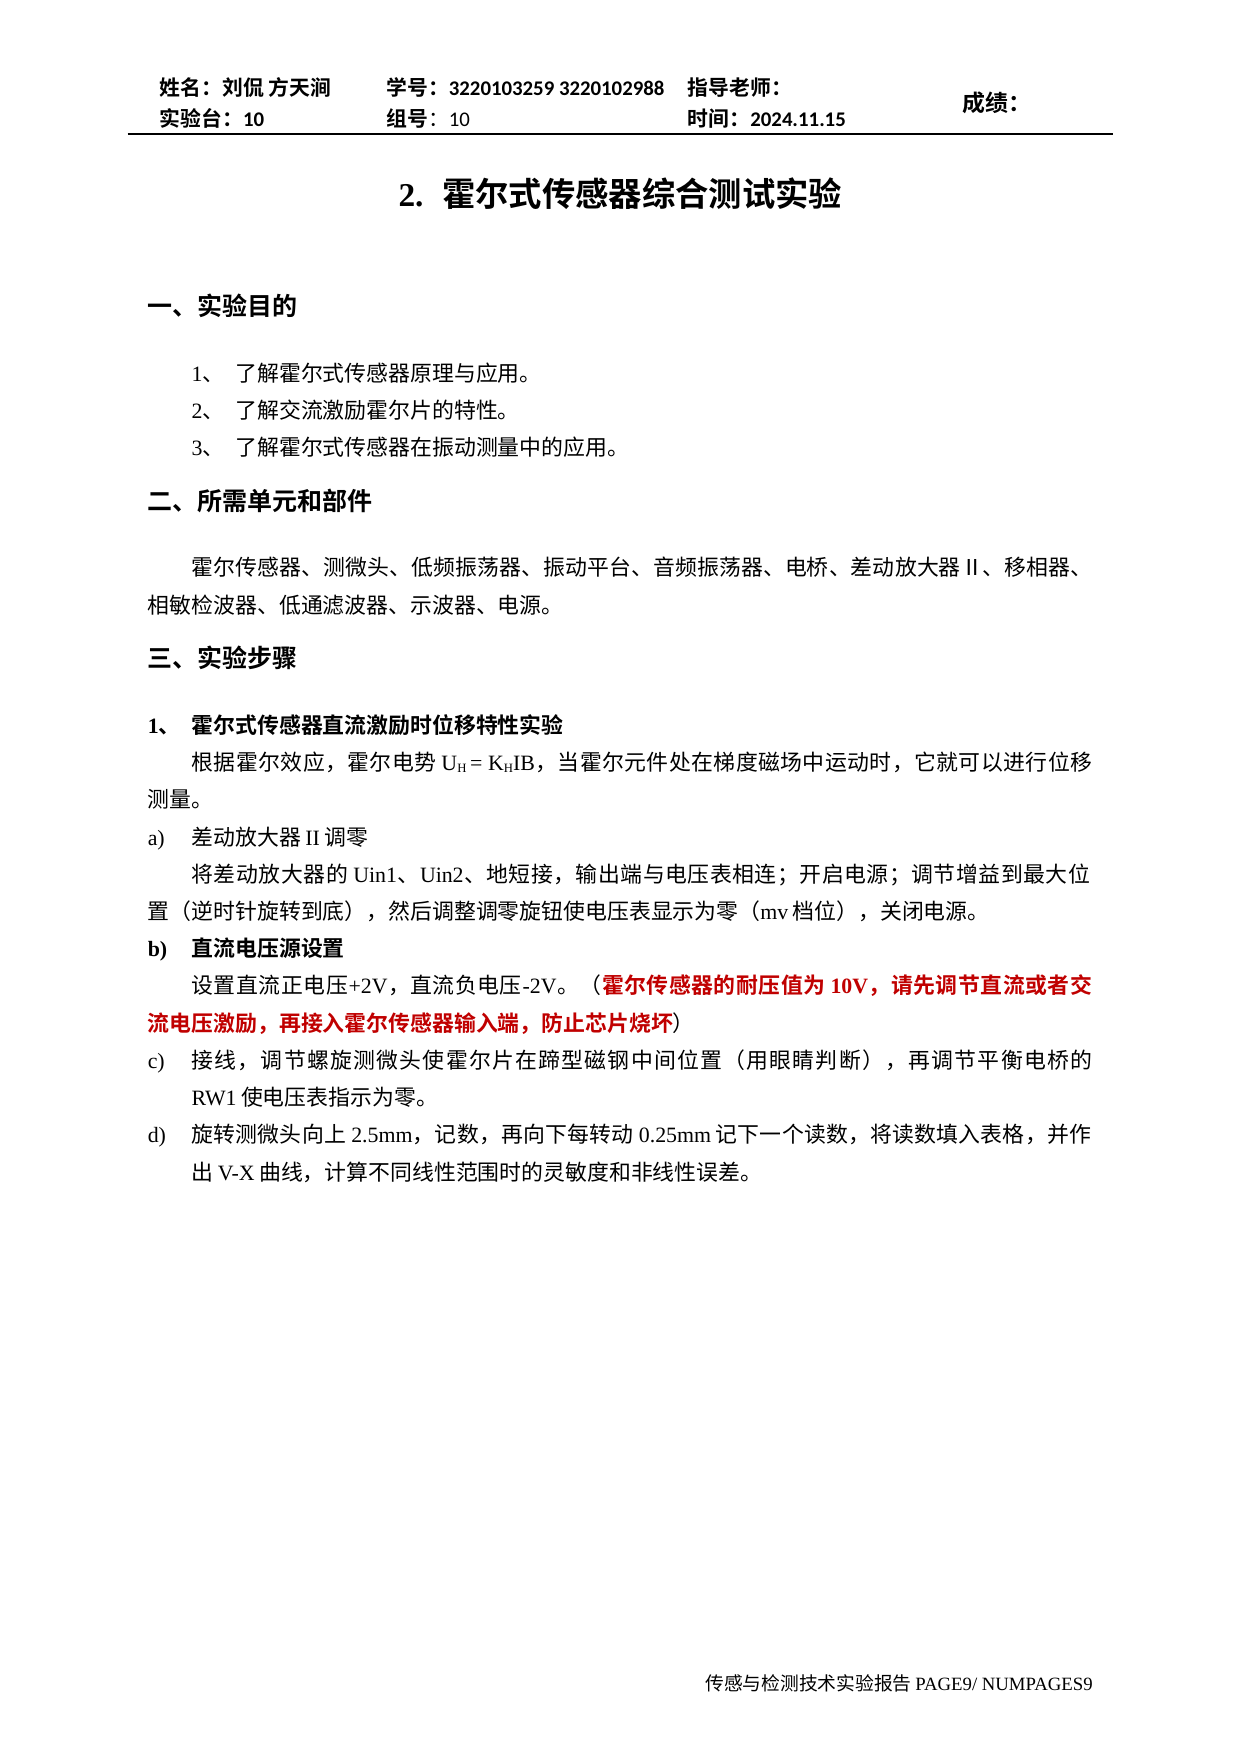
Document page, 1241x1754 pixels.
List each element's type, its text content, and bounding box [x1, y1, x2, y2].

text 霍尔传感器、测微头、低频振荡器、振动平台、音频振荡器、电桥、差动放大器Ⅱ、移相器、相敏检波器、低通滤波器、示波器、电源。 [148, 550, 1092, 620]
list 霍尔式传感器直流激励时位移特性实验 [148, 708, 1092, 740]
subtitle 实验步骤 [148, 624, 1092, 689]
subtitle 实验目的 [148, 272, 1092, 337]
list 接线，调节螺旋测微头使霍尔片在蹄型磁钢中间位置（用眼睛判断），再调节平衡电桥的RW1使电压表指示为零。 [148, 1043, 1092, 1112]
list 直流电压源设置 [148, 931, 1092, 963]
list 旋转测微头向上2.5mm，记数，再向下每转动0.25mm记下一个读数，将读数填入表格，并作出V-X曲线，计算不同线性范围时的灵敏度和非线性误差。 [148, 1117, 1092, 1187]
text 根据霍尔效应，霍尔电势UH = KHIB，当霍尔元件处在梯度磁场中运动时，它就可以进行位移测量。 [148, 745, 1092, 814]
text 设置直流正电压+2V，直流负电压-2V。（霍尔传感器的耐压值为10V，请先调节直流或者交流电压激励，再接入霍尔传感器输入端，防止芯片烧坏） [148, 968, 1092, 1038]
list 了解霍尔式传感器原理与应用。 [191, 355, 1092, 388]
subtitle 所需单元和部件 [148, 467, 1092, 532]
list 了解交流激励霍尔片的特性。 [191, 392, 1092, 425]
subtitle 霍尔式传感器综合测试实验 [148, 159, 1092, 224]
list 了解霍尔式传感器在振动测量中的应用。 [191, 430, 1092, 462]
list 差动放大器II调零 [148, 819, 1092, 852]
text 将差动放大器的Uin1、Uin2、地短接，输出端与电压表相连；开启电源；调节增益到最大位置（逆时针旋转到底），然后调整调零旋钮使电压表显示为零（mv档位），关闭电源。 [148, 856, 1092, 926]
